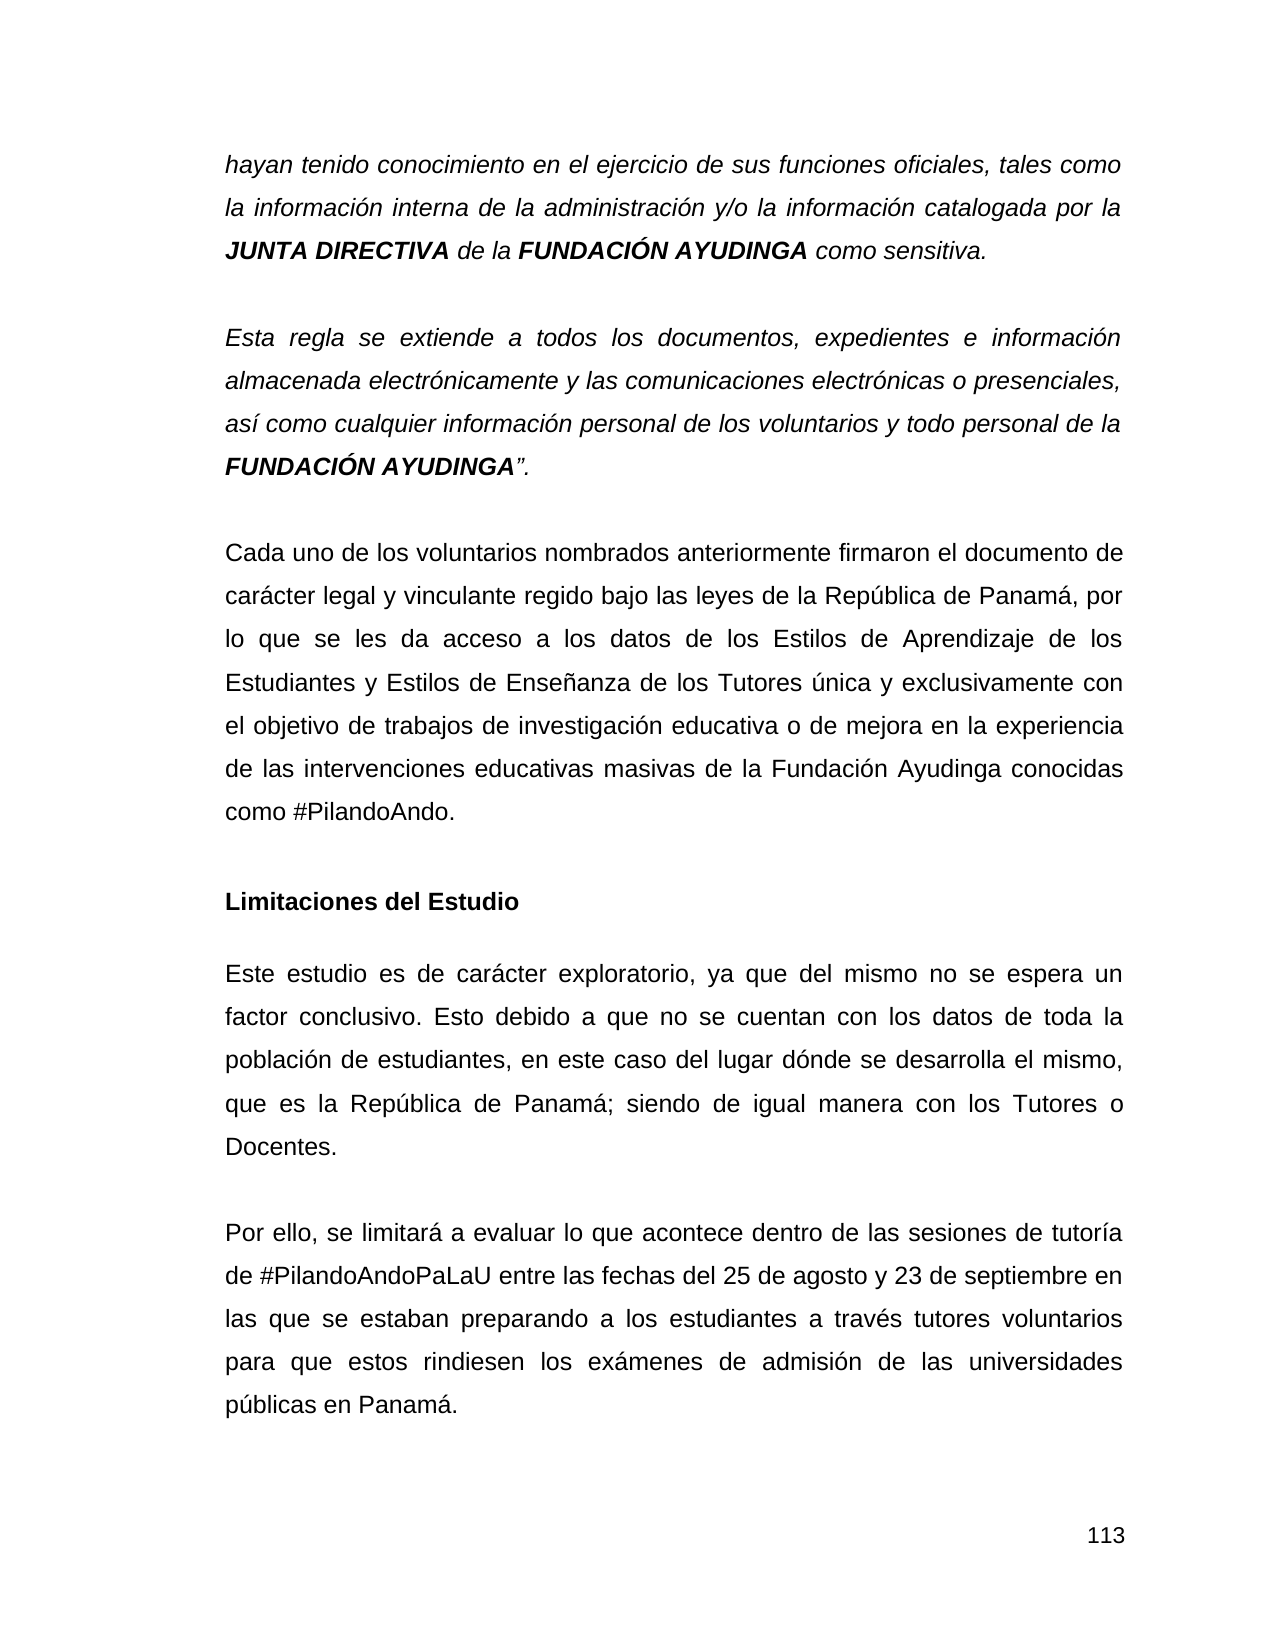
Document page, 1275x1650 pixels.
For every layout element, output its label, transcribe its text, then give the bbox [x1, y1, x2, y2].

subtitle Limitaciones del Estudio [225, 887, 1125, 916]
text Por ello, se limitará a evaluar lo que acontece dentro de las sesiones de tutoría de #PilandoAndoPaLaU entre las fechas del 25 de agosto y 23 de septiembre en las que se estaban preparando a los estudiantes a través tutores voluntarios para que estos rindiesen los exámenes de admisión de las universidades públicas en Panamá. [225, 1218, 1125, 1419]
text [225, 150, 1125, 265]
text Este estudio es de carácter exploratorio, ya que del mismo no se espera un factor conclusivo. Esto debido a que no se cuentan con los datos de toda la población de estudiantes, en este caso del lugar dónde se desarrolla el mismo, que es la República de Panamá; siendo de igual manera con los Tutores o Docentes. [225, 959, 1125, 1160]
text Cada uno de los voluntarios nombrados anteriormente firmaron el documento de carácter legal y vinculante regido bajo las leyes de la República de Panamá, por lo que se les da acceso a los datos de los Estilos de Aprendizaje de los Estudiantes y Estilos de Enseñanza de los Tutores única y exclusivamente con el objetivo de trabajos de investigación educativa o de mejora en la experiencia de las intervenciones educativas masivas de la Fundación Ayudinga conocidas como #PilandoAndo. [225, 538, 1125, 826]
text Esta regla se extiende a todos los documentos, expedientes e información almacenada electrónicamente y las comunicaciones electrónicas o presenciales, así como cualquier información personal de los voluntarios y todo personal de la FUNDACIÓN AYUDINGA”. [225, 322, 1125, 481]
